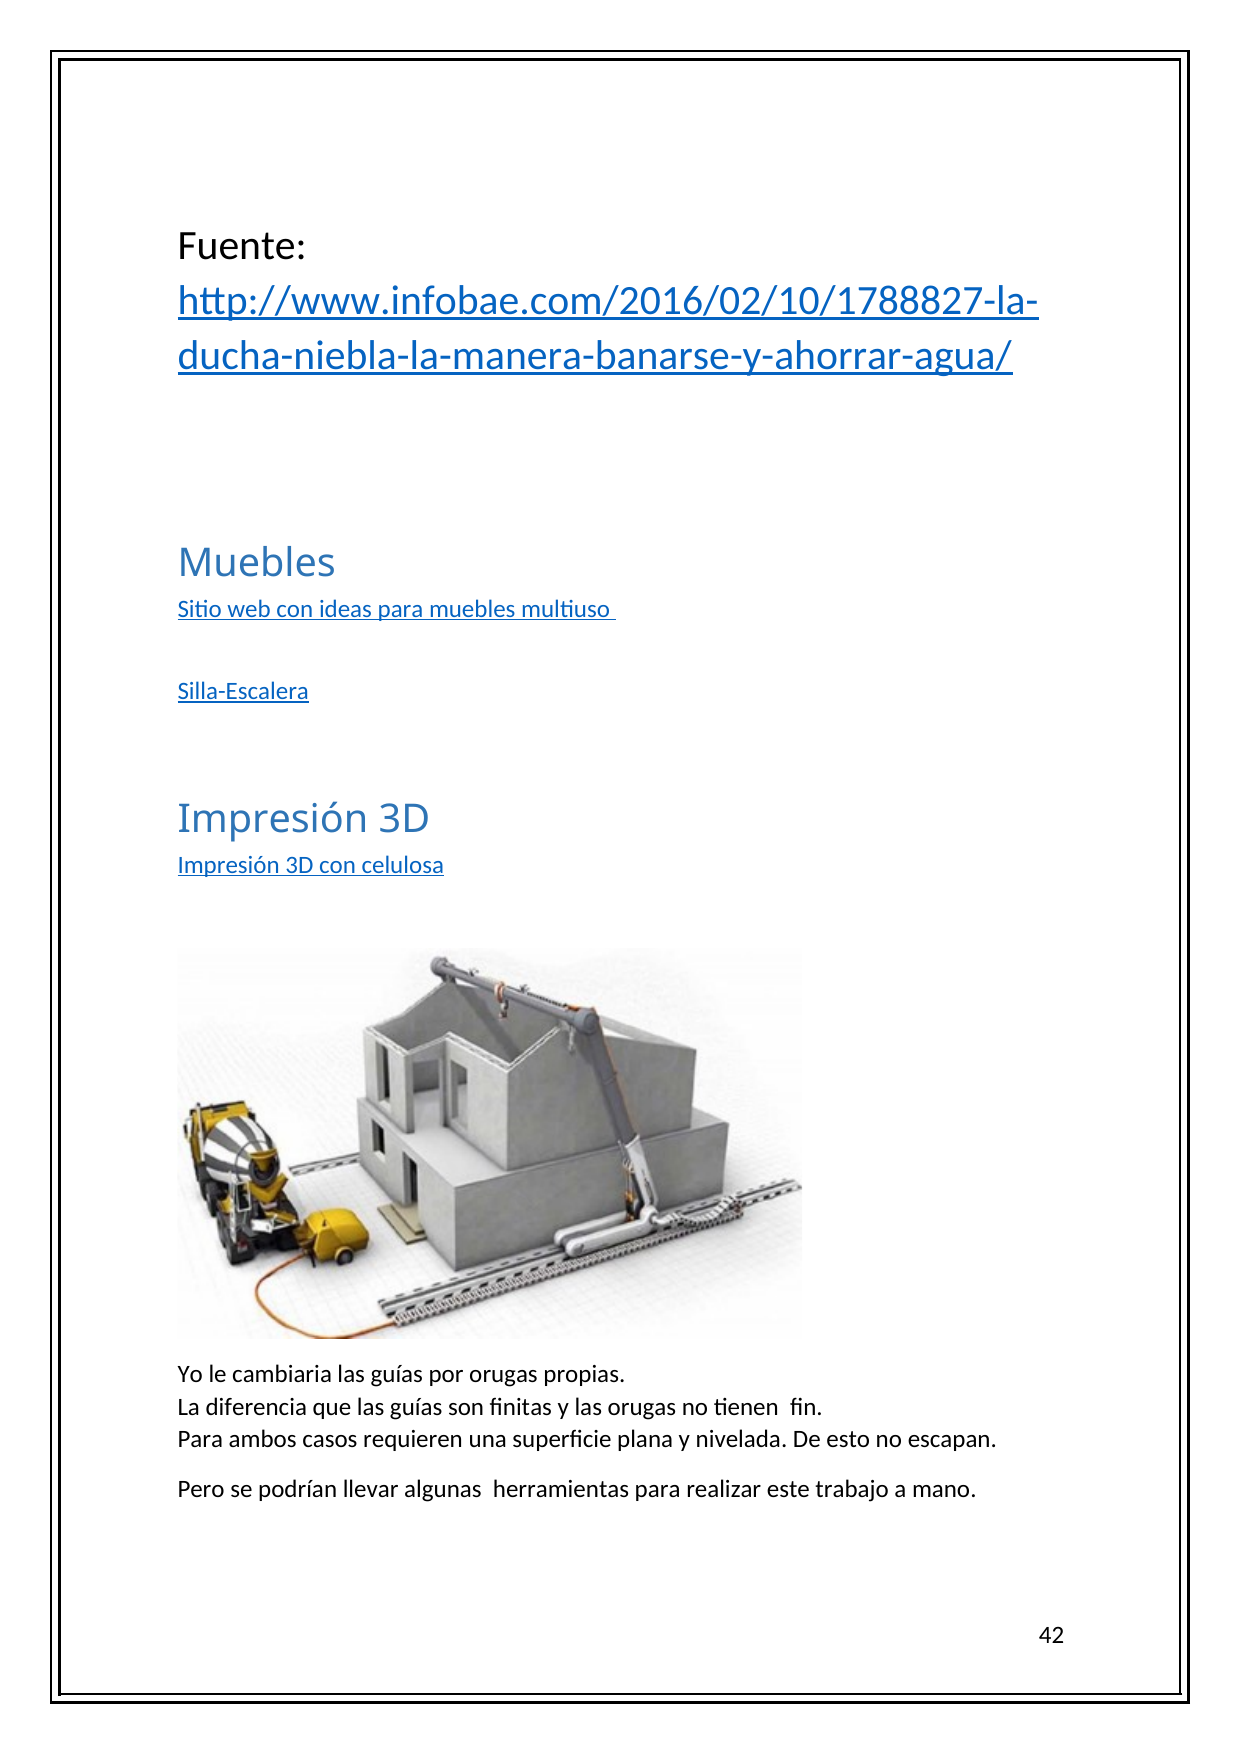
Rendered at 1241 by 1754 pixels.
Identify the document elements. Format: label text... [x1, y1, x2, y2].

text Fuente: http://www.infobae.com/2016/02/10/1788827-la-ducha-niebla-la-manera-banarse-y-ahorrar-agua/ [177, 219, 1063, 380]
text Silla-Escalera [177, 642, 1063, 772]
subtitle Impresión 3D [177, 791, 1063, 844]
text Sitio web con ideas para muebles multiuso [177, 593, 1063, 623]
subtitle Muebles [177, 534, 1063, 588]
text Yo le cambiaria las guías por orugas propias. La diferencia que las guías son finitas y las orugas no tienen fin. Para ambos casos requieren una superficie plana y nivelada. De esto no escapan. [177, 1358, 1063, 1454]
text Impresión 3D con celulosa [177, 849, 1063, 879]
picture [177, 948, 803, 1339]
text Pero se podrían llevar algunas herramientas para realizar este trabajo a mano. [177, 1473, 1063, 1504]
